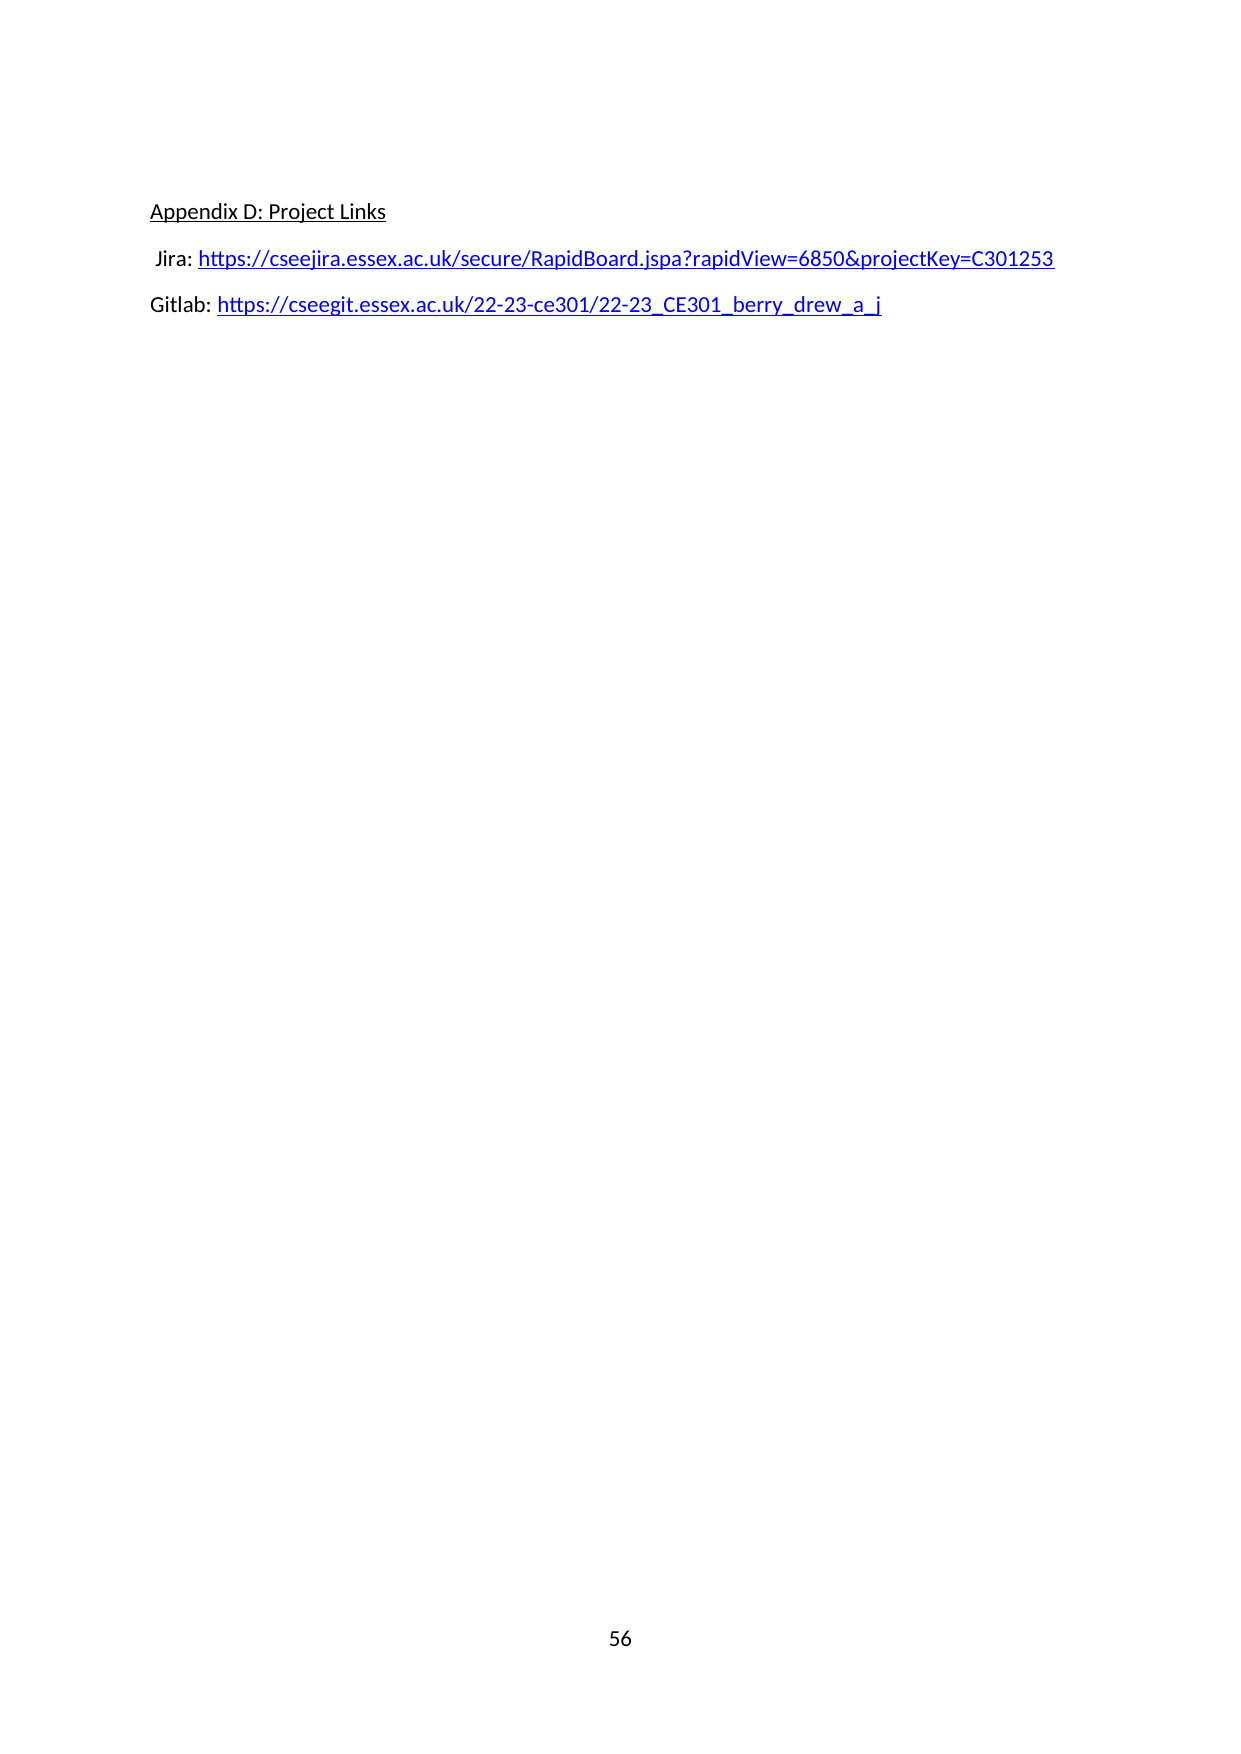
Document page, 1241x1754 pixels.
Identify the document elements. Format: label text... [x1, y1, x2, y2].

text Appendix D: Project Links [150, 197, 1090, 225]
text Jira: https://cseejira.essex.ac.uk/secure/RapidBoard.jspa?rapidView=6850&projectKey=C301253 [150, 244, 1090, 272]
text Gitlab: https://cseegit.essex.ac.uk/22-23-ce301/22-23_CE301_berry_drew_a_j [150, 291, 1090, 319]
